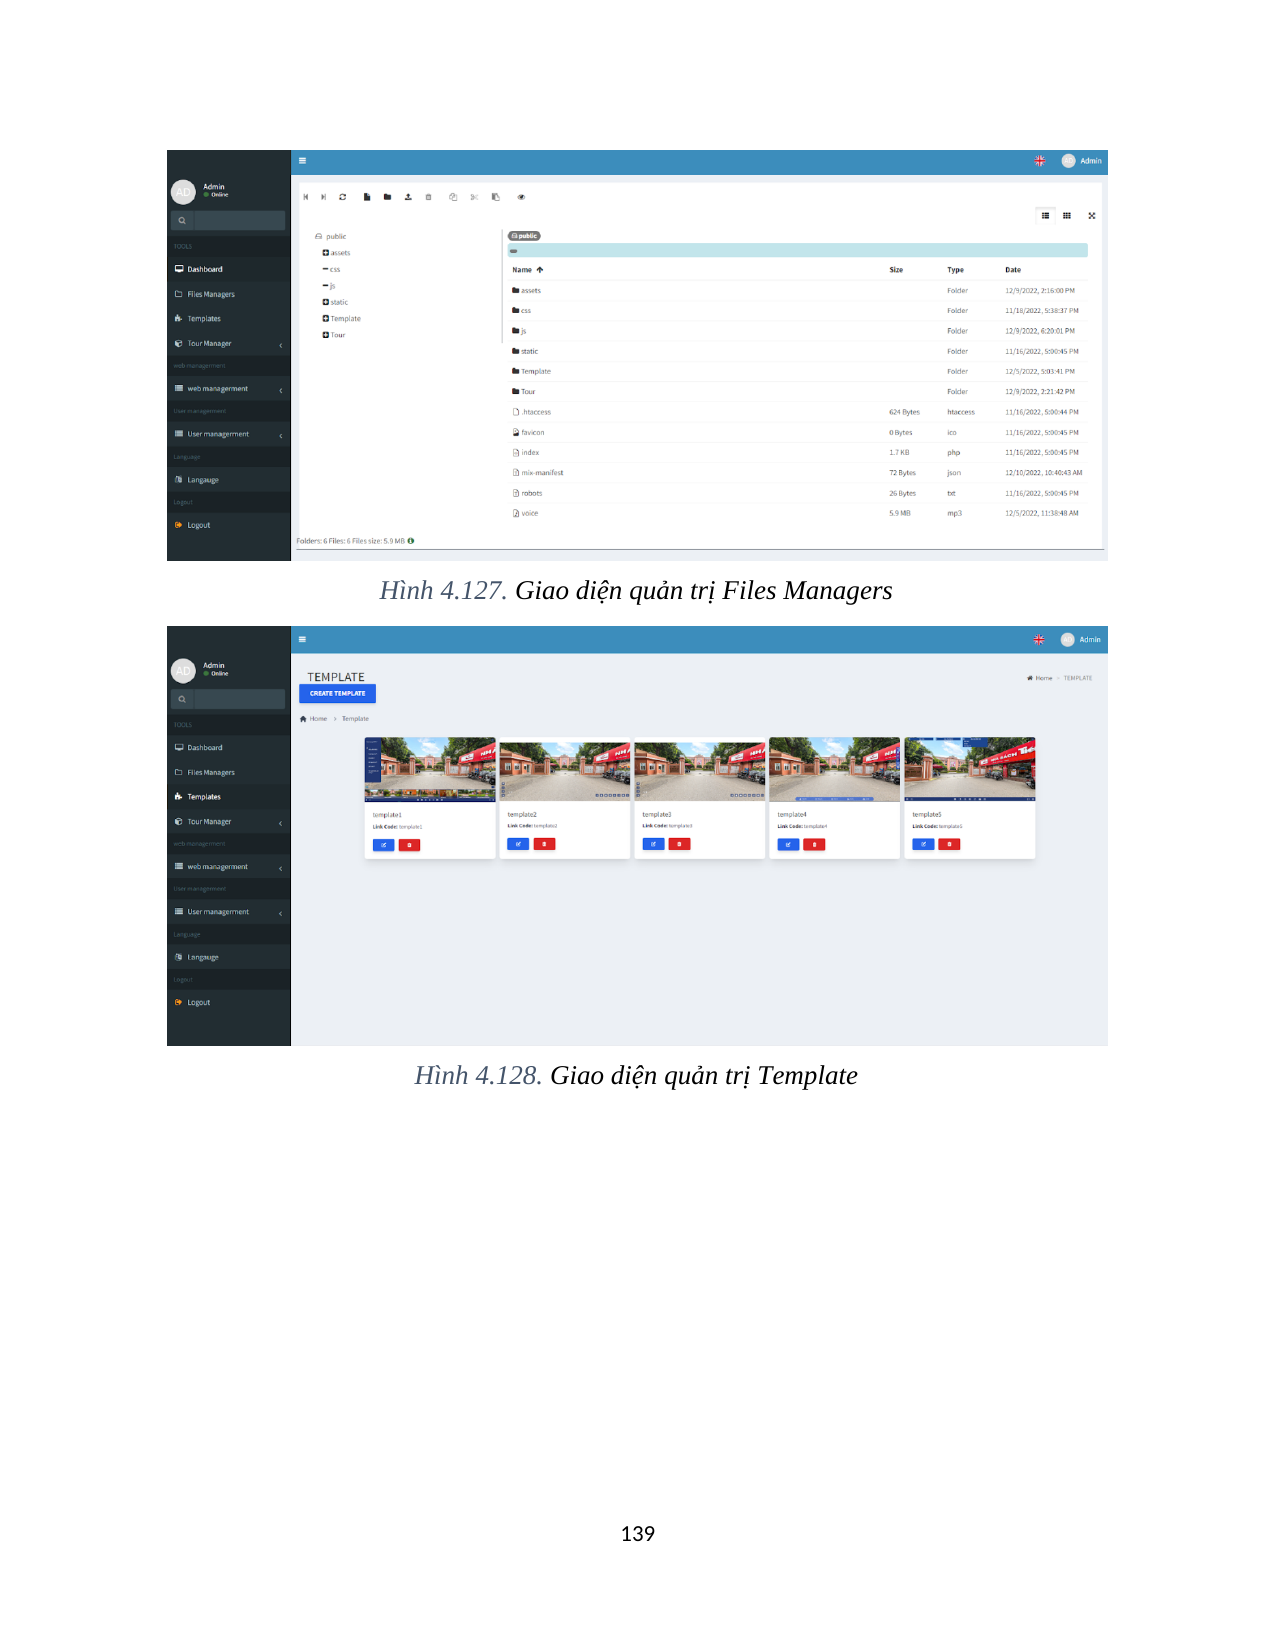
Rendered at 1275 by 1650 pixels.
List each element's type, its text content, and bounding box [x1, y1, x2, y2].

picture [167, 626, 1108, 1046]
picture [167, 150, 1108, 561]
